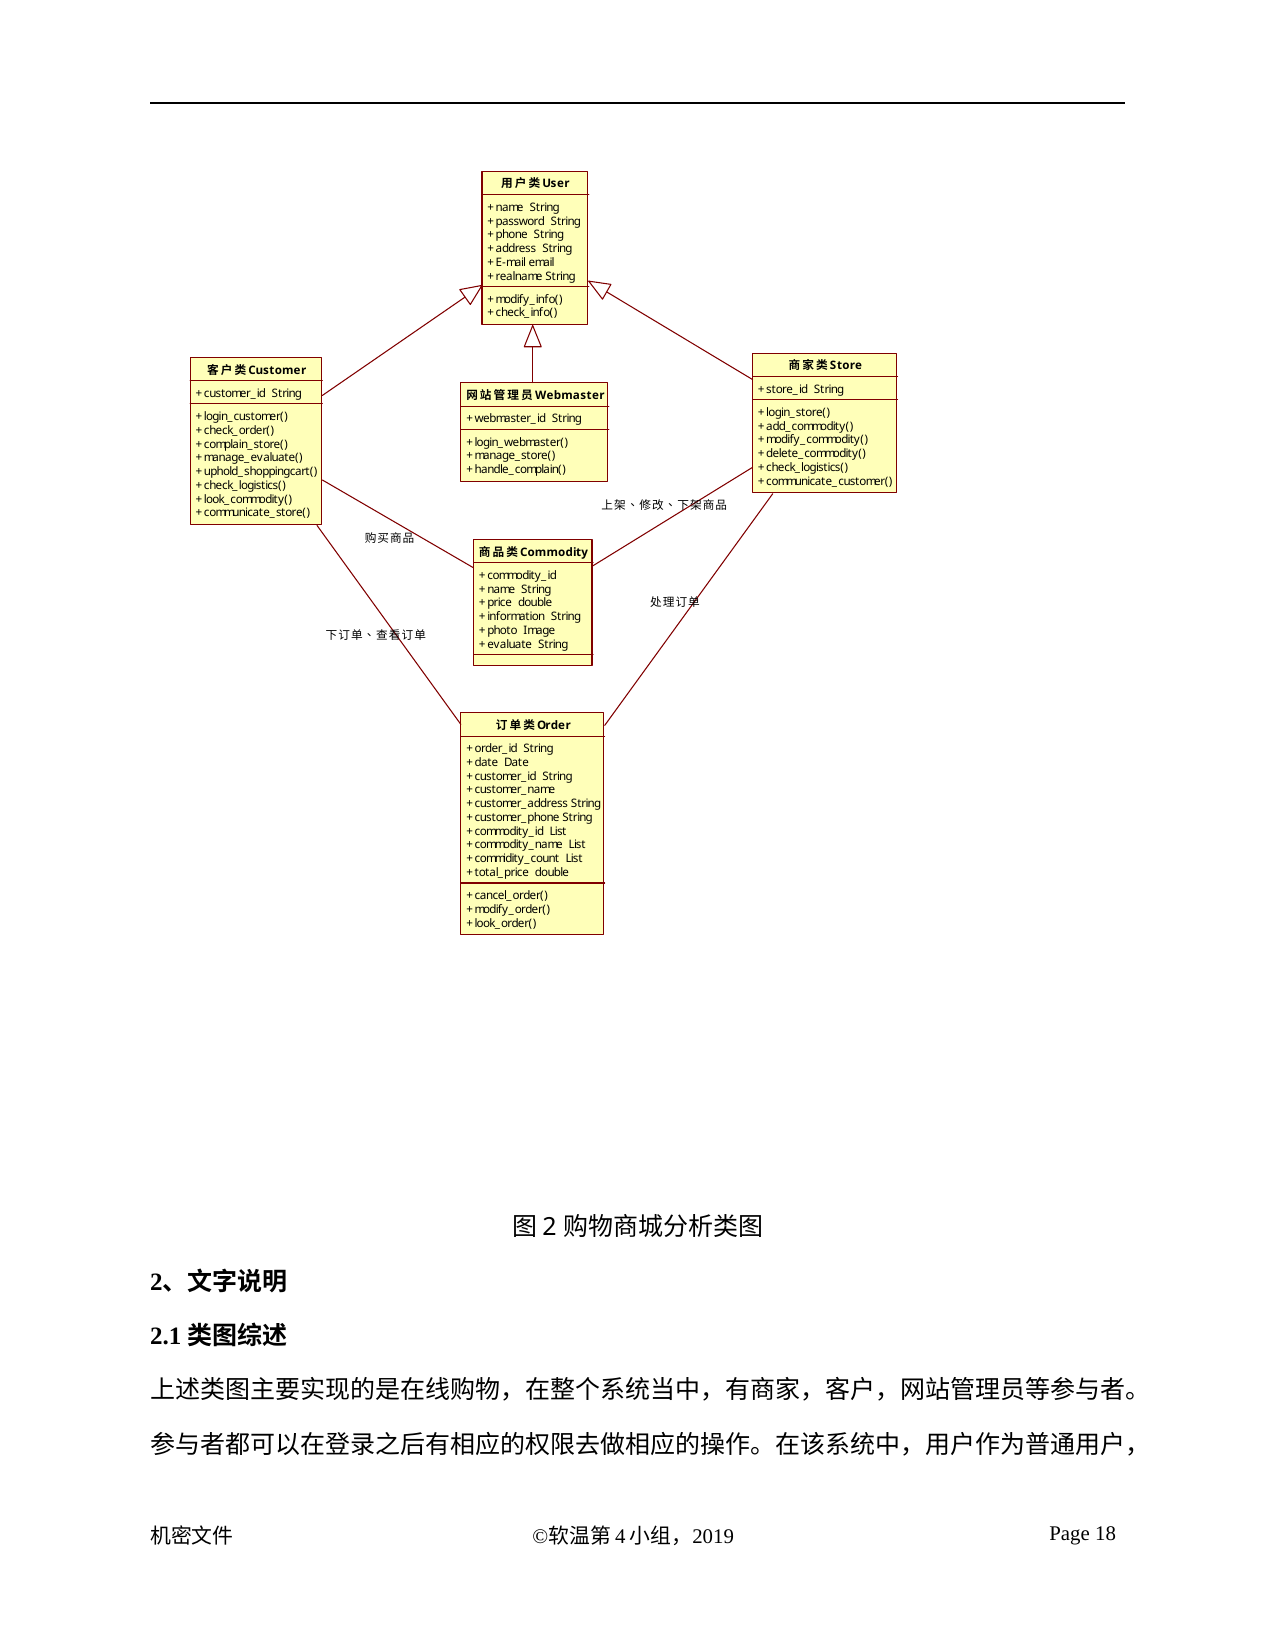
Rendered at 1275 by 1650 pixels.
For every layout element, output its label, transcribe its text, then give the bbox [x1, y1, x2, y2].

list 文字说明 [150, 1261, 1125, 1297]
text 2.1 类图综述 [150, 1316, 1125, 1352]
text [150, 1370, 1125, 1461]
text 图2 购物商城分析类图 [150, 1207, 1125, 1243]
